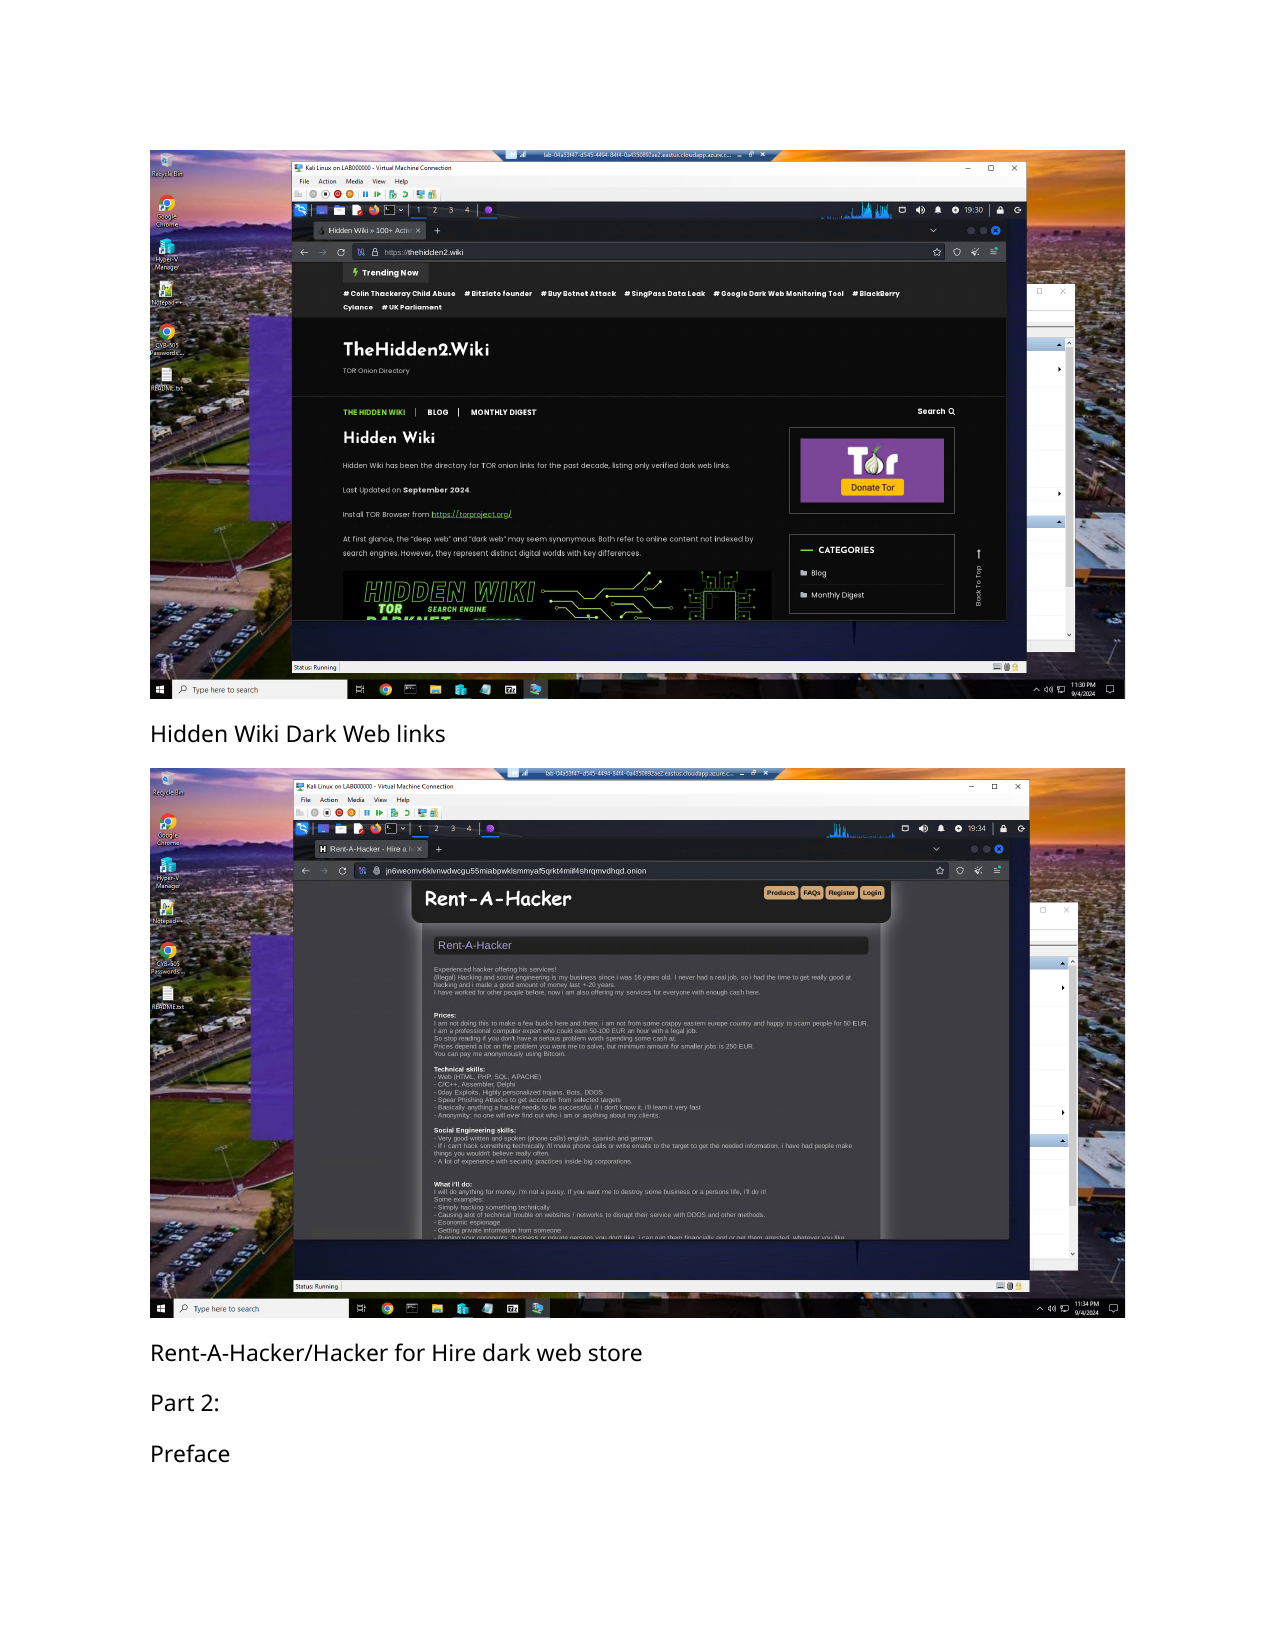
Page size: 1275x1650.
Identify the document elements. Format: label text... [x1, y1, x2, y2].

picture [150, 768, 1125, 1318]
text Rent-A-Hacker/Hacker for Hire dark web store [150, 1337, 1125, 1368]
picture [150, 150, 1125, 699]
text Hidden Wiki Dark Web links [150, 718, 1125, 749]
text Part 2: [150, 1387, 1125, 1419]
text Preface [150, 1438, 1125, 1469]
